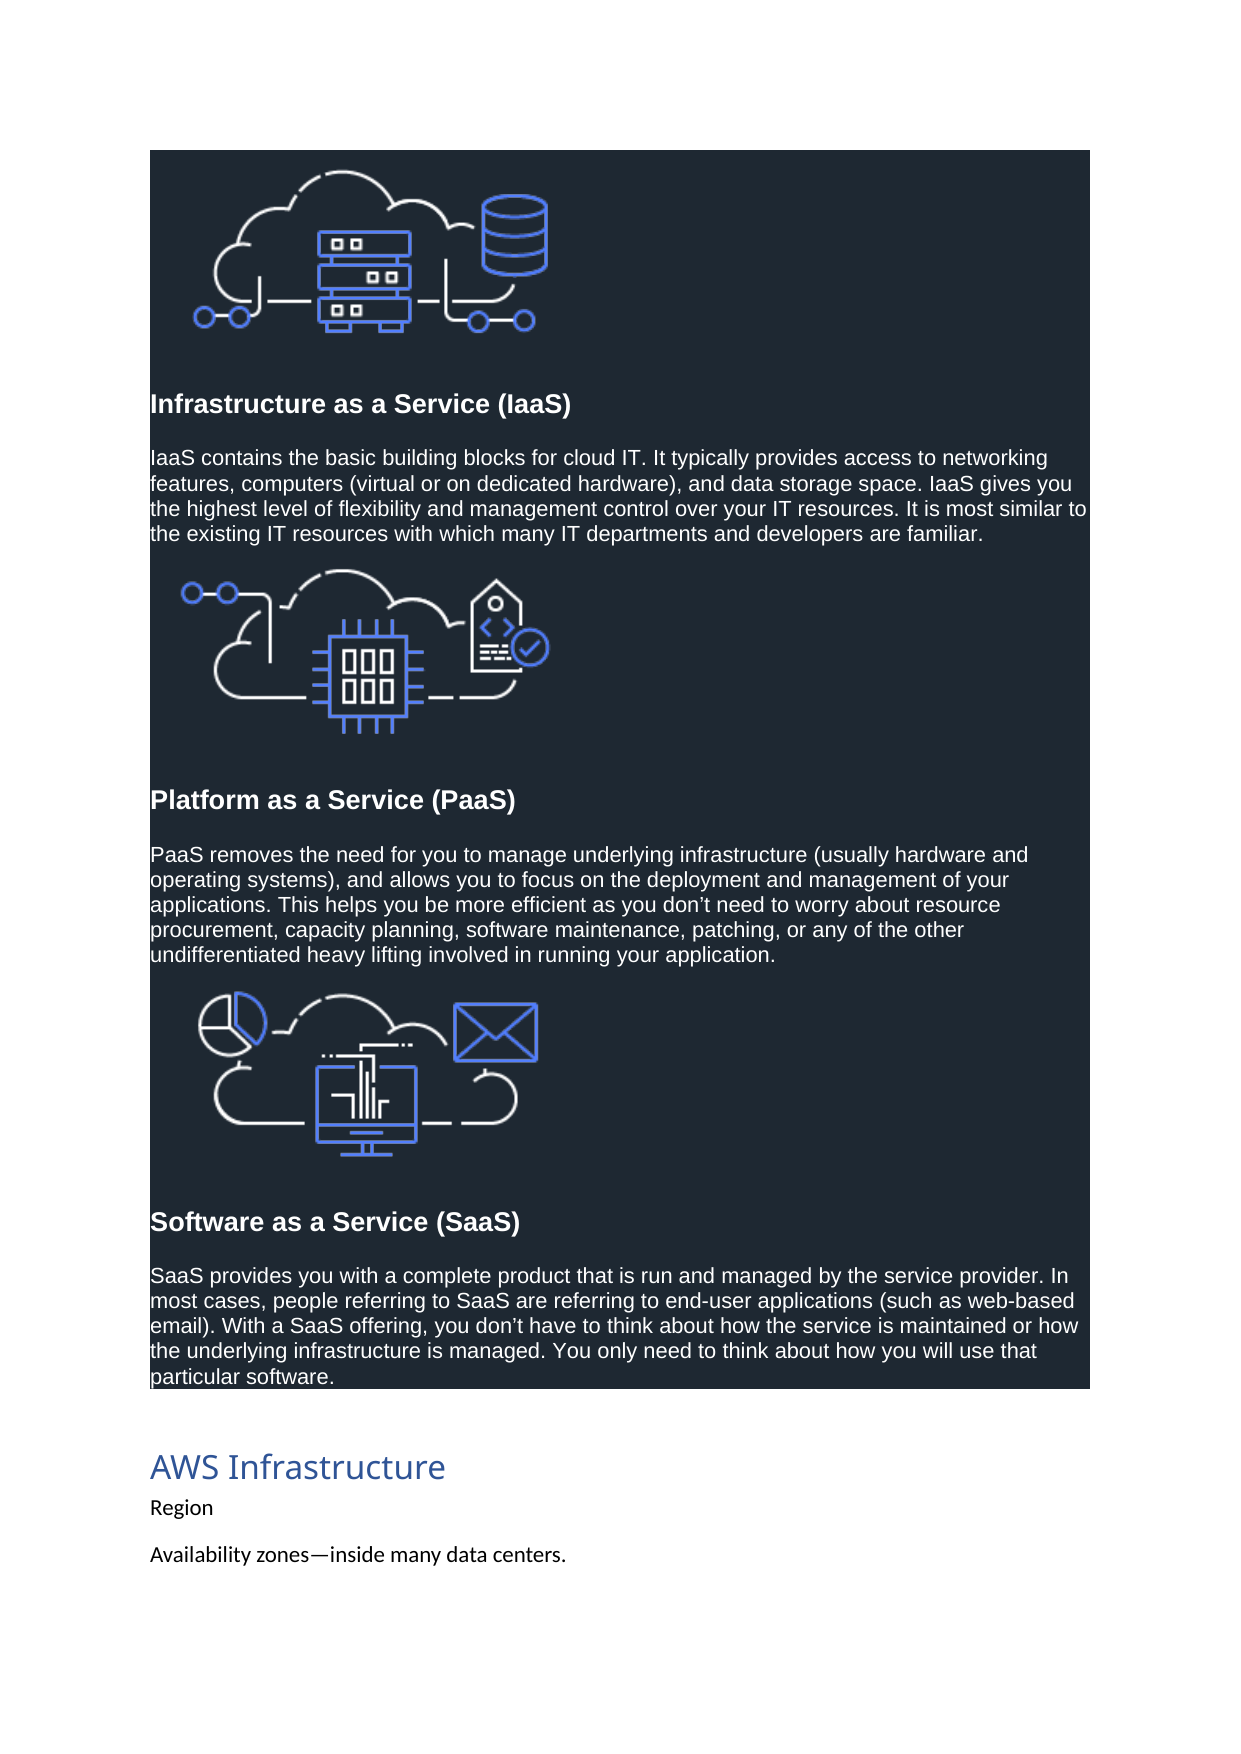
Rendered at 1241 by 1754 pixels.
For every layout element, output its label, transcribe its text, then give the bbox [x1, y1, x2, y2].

picture [155, 150, 587, 363]
picture [150, 546, 582, 759]
text SaaS provides you with a complete product that is run and managed by the service provider. In most cases, people referring to SaaS are referring to end-user applications (such as web-based email). With a SaaS offering, you don’t have to think about how the service is maintained or how the underlying infrastructure is managed. You only need to think about how you will use that particular software. [150, 1263, 1090, 1389]
picture [150, 967, 582, 1180]
text IaaS contains the basic building blocks for cloud IT. It typically provides access to networking features, computers (virtual or on dedicated hardware), and data storage space. IaaS gives you the highest level of flexibility and management control over your IT resources. It is most similar to the existing IT resources with which many IT departments and developers are familiar. [150, 445, 1090, 546]
text PaaS removes the need for you to manage underlying infrastructure (usually hardware and operating systems), and allows you to focus on the deployment and management of your applications. This helps you be more efficient as you don’t need to worry about resource procurement, capacity planning, software maintenance, patching, or any of the other undifferentiated heavy lifting involved in running your application. [150, 841, 1090, 967]
text Availability zones—inside many data centers. [150, 1540, 1090, 1568]
text Region [150, 1493, 1090, 1521]
subtitle Software as a Service (SaaS) [150, 1206, 1090, 1237]
subtitle AWS Infrastructure [150, 1444, 1090, 1489]
subtitle Infrastructure as a Service (IaaS) [150, 388, 1090, 419]
subtitle Platform as a Service (PaaS) [150, 784, 1090, 816]
